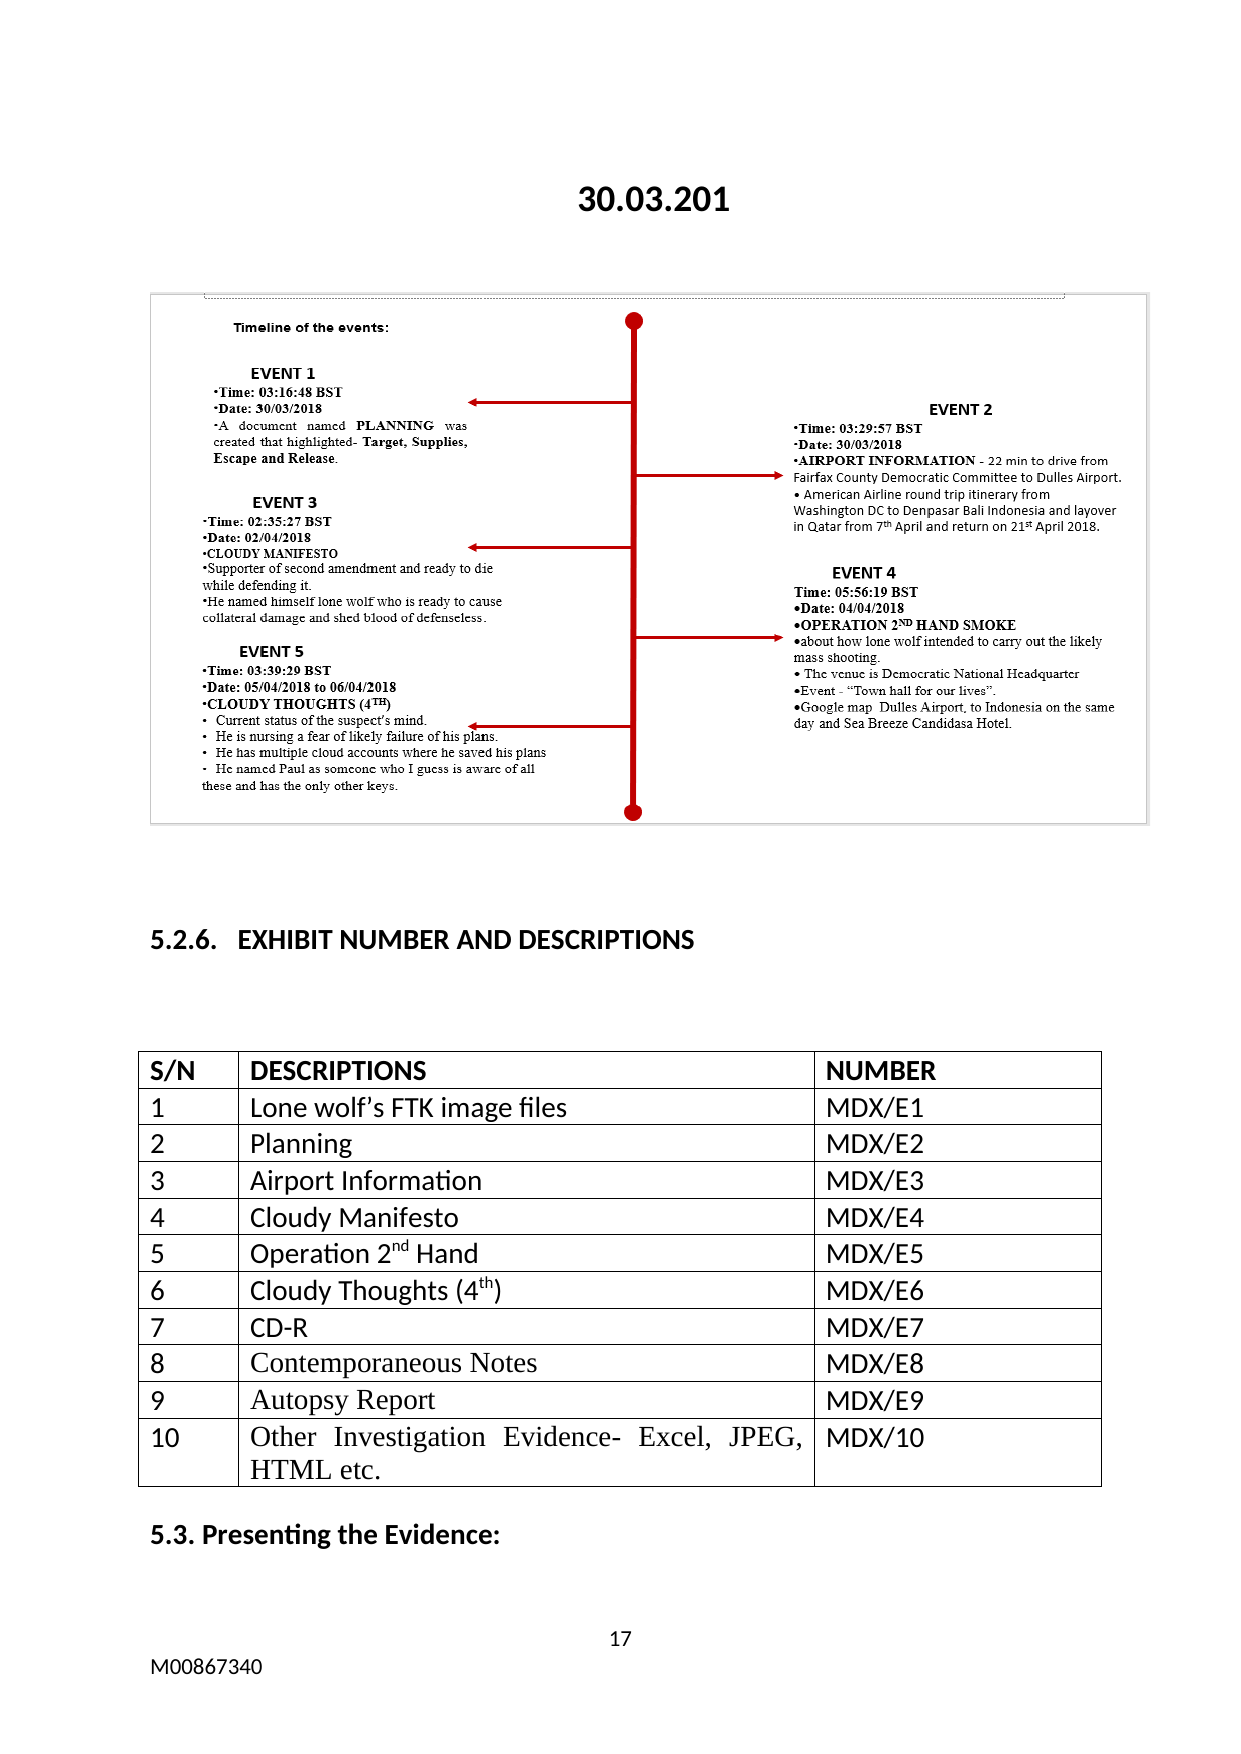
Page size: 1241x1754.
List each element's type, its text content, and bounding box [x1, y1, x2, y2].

table_cell 1 [139, 1089, 238, 1124]
table_cell MDX/E4 [815, 1199, 1101, 1234]
table_cell MDX/E1 [815, 1089, 1101, 1124]
table_cell Autopsy Report [239, 1382, 814, 1418]
table_cell 7 [139, 1309, 238, 1344]
subtitle 5.3. Presenting the Evidence: [150, 1516, 1090, 1552]
table_cell Cloudy Thoughts (4th) [239, 1272, 814, 1308]
table_cell 8 [139, 1345, 238, 1381]
subtitle 5.2.6. EXHIBIT NUMBER AND DESCRIPTIONS [150, 921, 1090, 957]
table_cell MDX/E6 [815, 1272, 1101, 1308]
table_cell Lone wolf’s FTK image files [239, 1089, 814, 1124]
table_header NUMBER [815, 1052, 1101, 1088]
table_cell MDX/10 [815, 1419, 1101, 1486]
table_cell MDX/E5 [815, 1235, 1101, 1271]
table_cell MDX/E8 [815, 1345, 1101, 1381]
table_cell 10 [139, 1419, 238, 1486]
table_cell MDX/E7 [815, 1309, 1101, 1344]
table_cell Planning [239, 1125, 814, 1161]
table_cell 3 [139, 1162, 238, 1198]
table_header S/N [139, 1052, 238, 1088]
table_cell Other Investigation Evidence- Excel, JPEG, HTML etc. [239, 1419, 814, 1486]
table_cell MDX/E2 [815, 1125, 1101, 1161]
table_cell 2 [139, 1125, 238, 1161]
table_cell CD-R [239, 1309, 814, 1344]
table_cell MDX/E3 [815, 1162, 1101, 1198]
table_cell 4 [139, 1199, 238, 1234]
table_cell Airport Information [239, 1162, 814, 1198]
table_cell 9 [139, 1382, 238, 1418]
picture [150, 292, 1151, 826]
table_cell MDX/E9 [815, 1382, 1101, 1418]
table_header DESCRIPTIONS [239, 1052, 814, 1088]
table_cell 6 [139, 1272, 238, 1308]
table_cell 5 [139, 1235, 238, 1271]
table_cell Operation 2nd Hand [239, 1235, 814, 1271]
table_cell Cloudy Manifesto [239, 1199, 814, 1234]
table_cell Contemporaneous Notes [239, 1345, 814, 1381]
